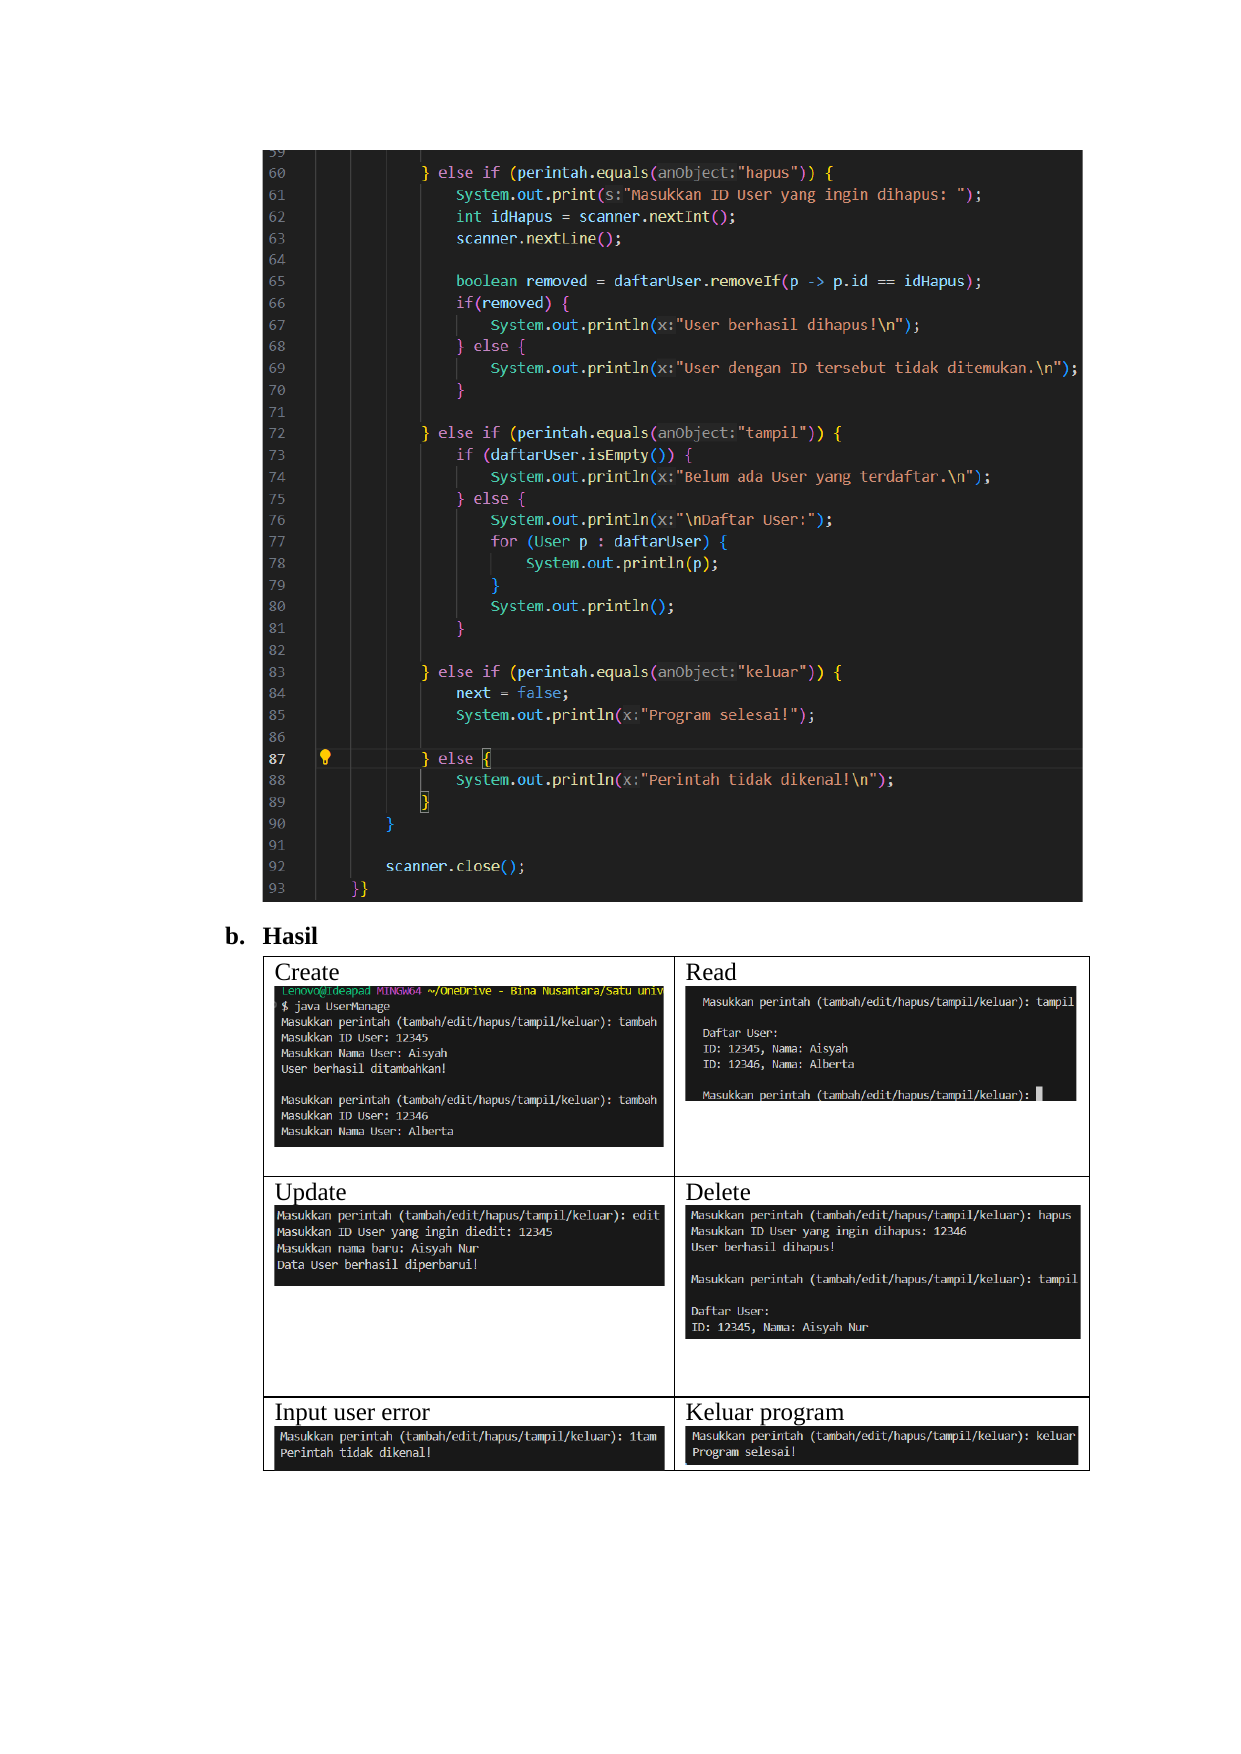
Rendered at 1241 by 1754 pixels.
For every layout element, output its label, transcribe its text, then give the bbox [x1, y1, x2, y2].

picture [685, 1426, 1079, 1465]
table_cell Update [264, 1177, 674, 1396]
picture [274, 1426, 665, 1471]
picture [685, 986, 1077, 1101]
picture [685, 1205, 1081, 1339]
table_header Read [675, 957, 1089, 1176]
table_cell Input user error [264, 1398, 674, 1470]
picture [274, 986, 664, 1147]
table_cell Keluar program [675, 1398, 1089, 1470]
table_header Create [264, 957, 674, 1176]
subtitle Hasil [225, 921, 1090, 950]
picture [274, 1205, 665, 1286]
picture [262, 150, 1083, 902]
table_cell Delete [675, 1177, 1089, 1396]
